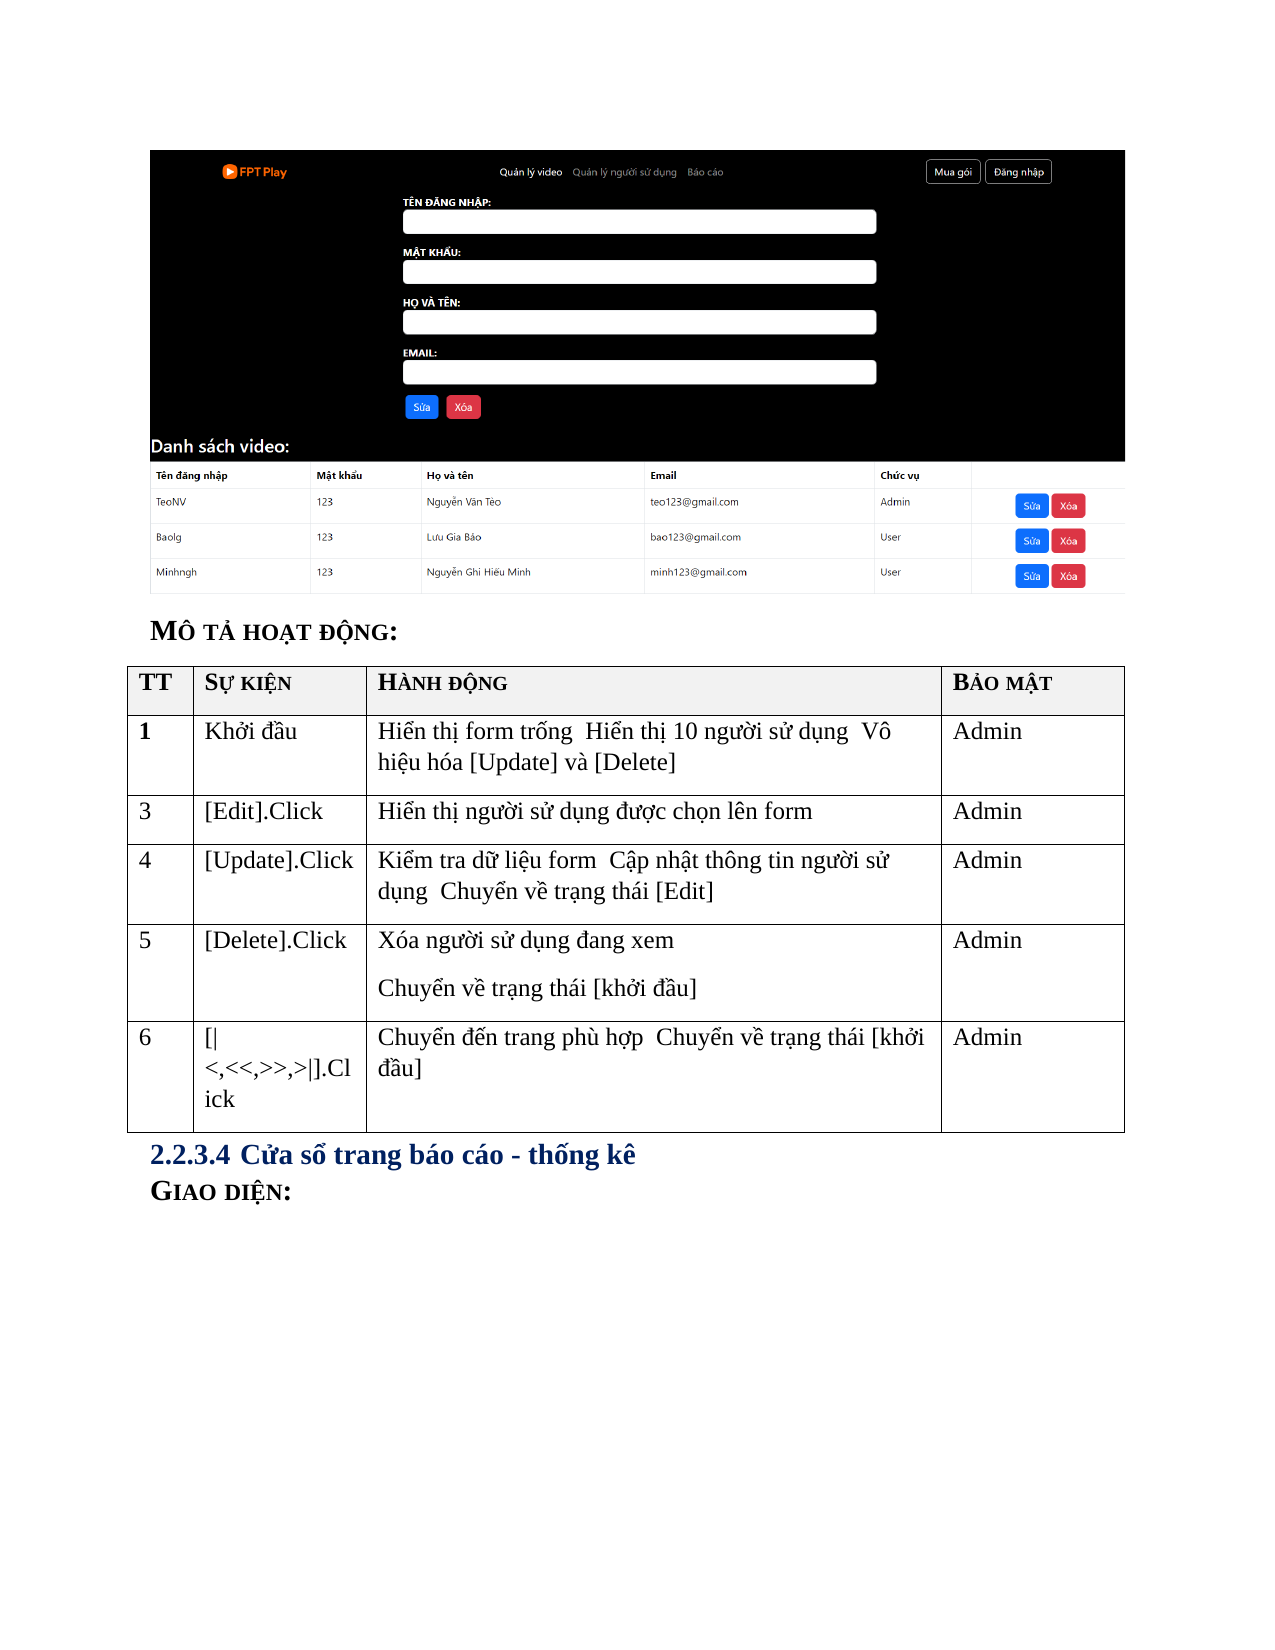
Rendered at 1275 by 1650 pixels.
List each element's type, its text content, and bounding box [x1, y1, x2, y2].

table_cell Xóa người sử dụng đang xem Chuyển về trạng thái [khởi đầu] [367, 925, 941, 1021]
text Mô tả hoạt động: [150, 613, 1125, 647]
table_cell [|<,<<,>>,>|].Click [194, 1022, 366, 1132]
table_cell 3 [128, 796, 193, 844]
table_cell 6 [128, 1022, 193, 1132]
table_cell 4 [128, 845, 193, 924]
table_cell Admin [942, 1022, 1124, 1132]
table_cell 1 [128, 716, 193, 795]
table_header Bảo mật [942, 667, 1124, 715]
table_cell Hiển thị form trống Hiển thị 10 người sử dụng Vô hiệu hóa [Update] và [Delete] [367, 716, 941, 795]
table_cell Chuyển đến trang phù hợp Chuyển về trạng thái [khởi đầu] [367, 1022, 941, 1132]
picture [150, 150, 1125, 594]
table_cell [Delete].Click [194, 925, 366, 1021]
table_cell Hiển thị người sử dụng được chọn lên form [367, 796, 941, 844]
table_cell [Edit].Click [194, 796, 366, 844]
text Giao diện: [150, 1173, 1125, 1207]
table_cell Admin [942, 796, 1124, 844]
table_header Hành động [367, 667, 941, 715]
table_cell [Update].Click [194, 845, 366, 924]
table_cell Kiểm tra dữ liệu form Cập nhật thông tin người sử dụng Chuyển về trạng thái [Edit] [367, 845, 941, 924]
subtitle Cửa sổ trang báo cáo - thống kê [150, 1137, 1125, 1171]
table_cell Khởi đầu [194, 716, 366, 795]
table_cell Admin [942, 925, 1124, 1021]
table_cell Admin [942, 716, 1124, 795]
table_header Sự kiện [194, 667, 366, 715]
table_cell 5 [128, 925, 193, 1021]
table_header TT [128, 667, 193, 715]
table_cell Admin [942, 845, 1124, 924]
